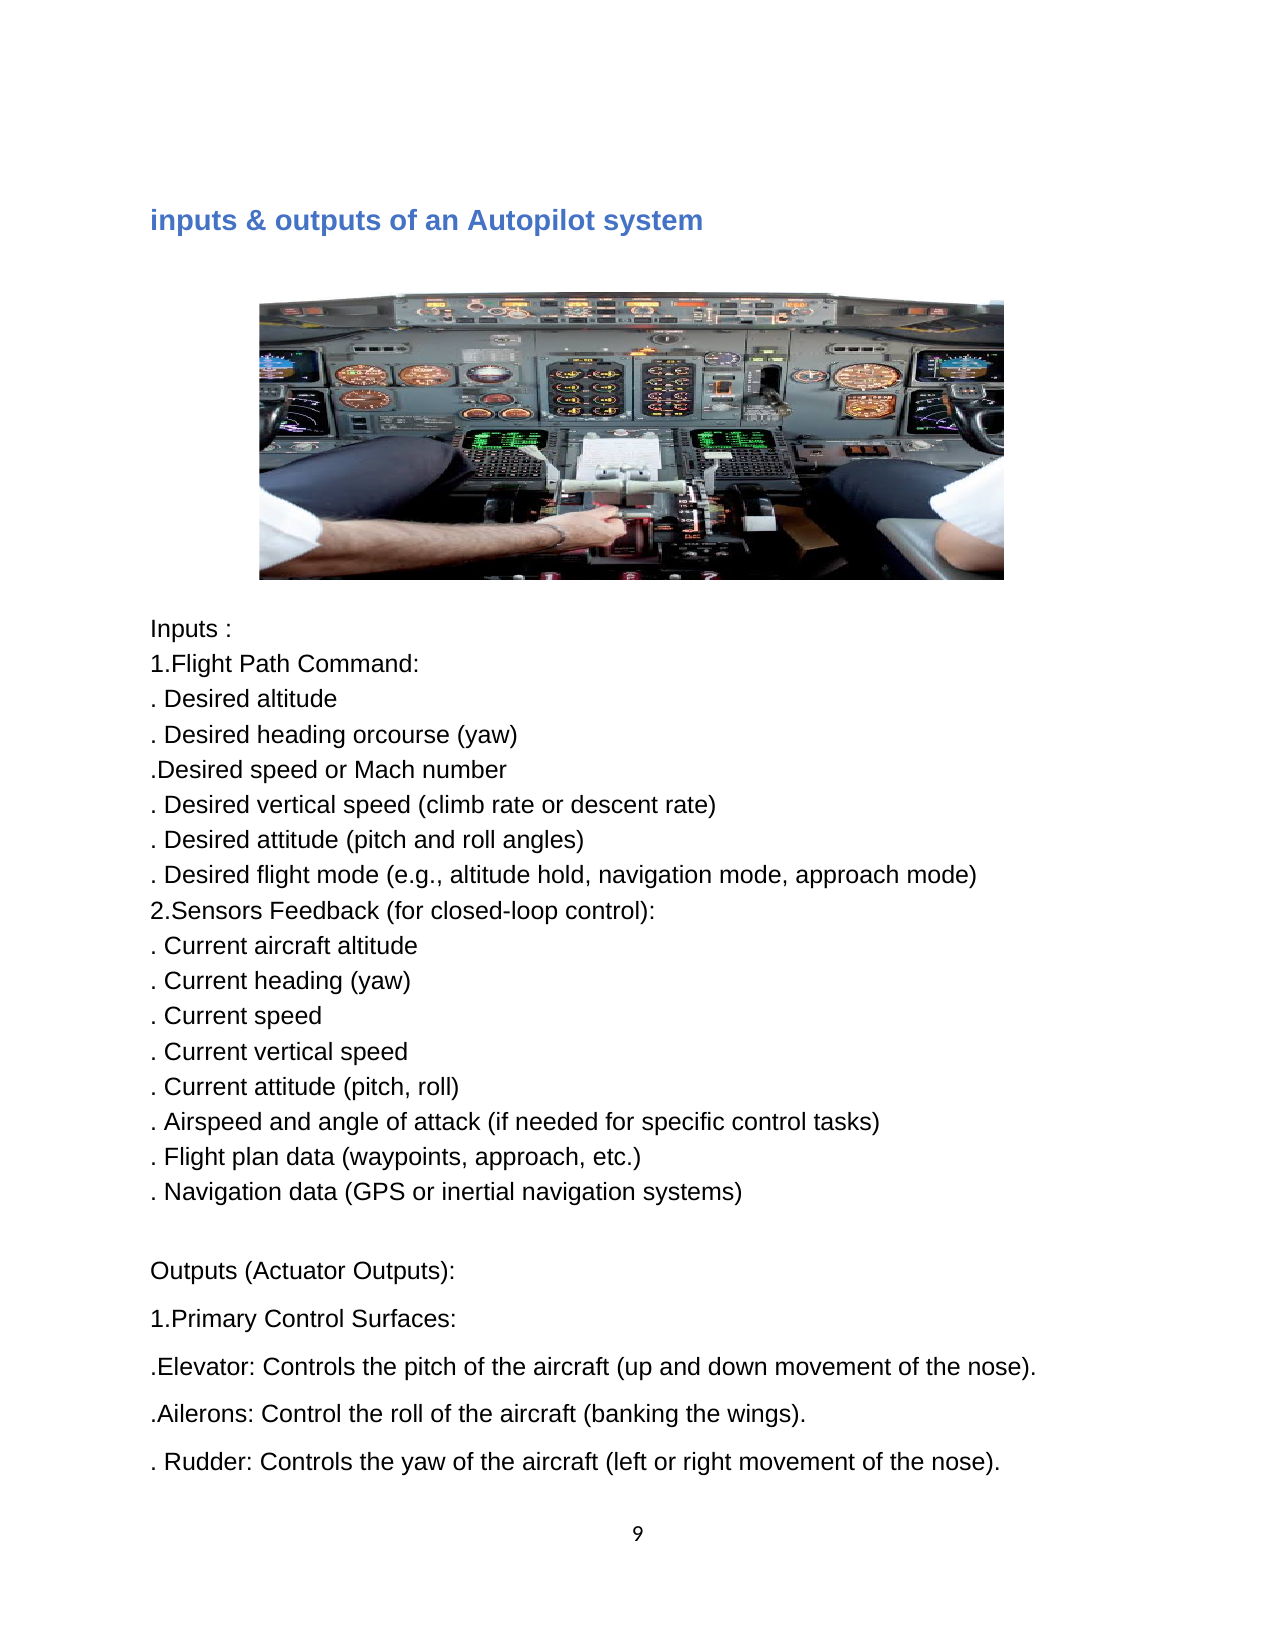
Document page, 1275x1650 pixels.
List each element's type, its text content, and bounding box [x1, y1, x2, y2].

subtitle . Desired heading orcourse (yaw) [150, 719, 1125, 748]
subtitle inputs & outputs of an Autopilot system [150, 203, 1125, 236]
subtitle . Desired attitude (pitch and roll angles) [150, 825, 1125, 854]
text 1.Primary Control Surfaces: [150, 1304, 1125, 1332]
subtitle . Current aircraft altitude [150, 931, 1125, 959]
subtitle .Desired speed or Mach number [150, 755, 1125, 783]
subtitle . Navigation data (GPS or inertial navigation systems) [150, 1177, 1125, 1206]
text . Rudder: Controls the yaw of the aircraft (left or right movement of the nose). [150, 1447, 1125, 1476]
text .Ailerons: Control the roll of the aircraft (banking the wings). [150, 1399, 1125, 1428]
subtitle . Current speed [150, 1001, 1125, 1030]
picture [259, 292, 1004, 580]
subtitle . Desired altitude [150, 684, 1125, 713]
subtitle . Current heading (yaw) [150, 966, 1125, 995]
text Outputs (Actuator Outputs): [150, 1256, 1125, 1285]
subtitle . Desired vertical speed (climb rate or descent rate) [150, 790, 1125, 819]
subtitle Inputs : [150, 614, 1125, 643]
text .Elevator: Controls the pitch of the aircraft (up and down movement of the nose). [150, 1351, 1125, 1380]
subtitle . Desired flight mode (e.g., altitude hold, navigation mode, approach mode) [150, 860, 1125, 889]
subtitle . Current attitude (pitch, roll) [150, 1072, 1125, 1100]
subtitle 2.Sensors Feedback (for closed-loop control): [150, 896, 1125, 924]
subtitle 1.Flight Path Command: [150, 649, 1125, 678]
subtitle . Flight plan data (waypoints, approach, etc.) [150, 1142, 1125, 1171]
subtitle . Current vertical speed [150, 1036, 1125, 1065]
subtitle . Airspeed and angle of attack (if needed for specific control tasks) [150, 1107, 1125, 1136]
